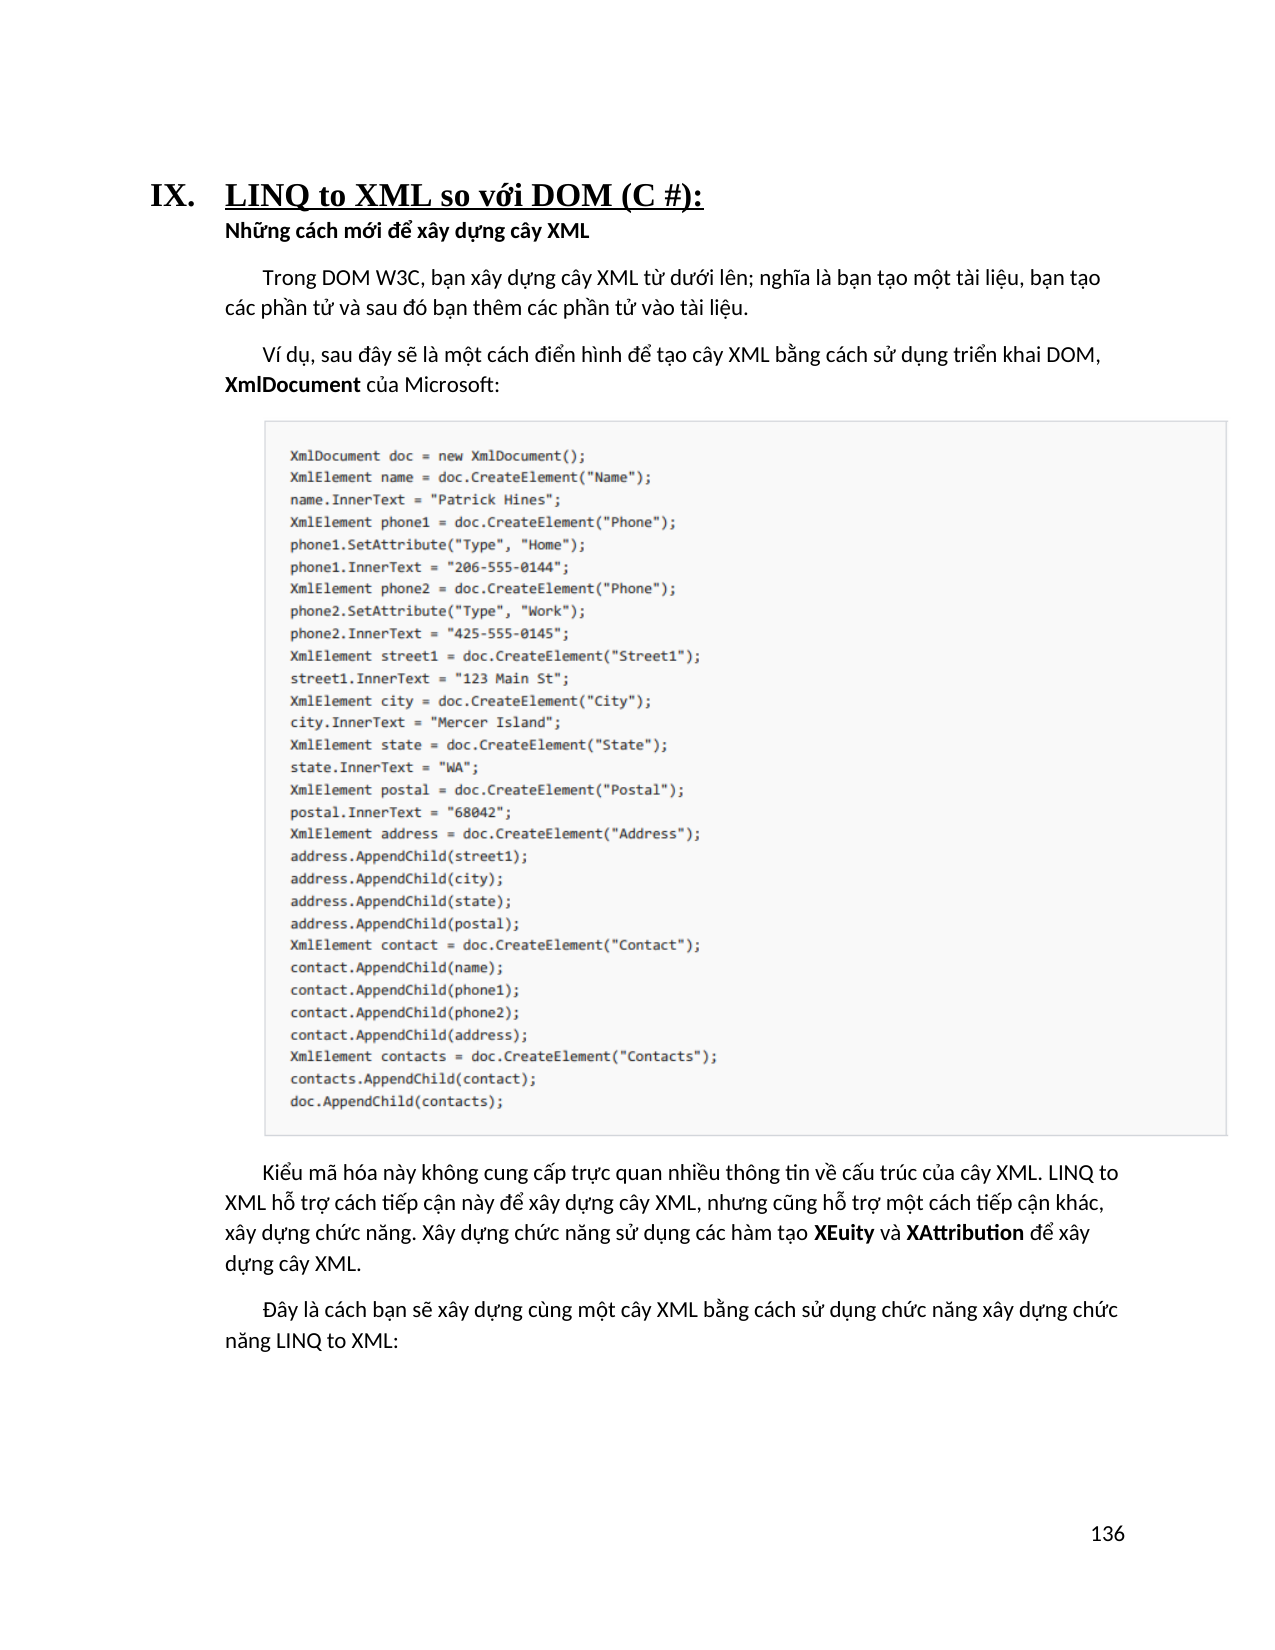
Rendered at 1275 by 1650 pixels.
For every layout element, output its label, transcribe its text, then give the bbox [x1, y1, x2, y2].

text Những cách mới để xây dựng cây XML [225, 216, 1125, 244]
text Ví dụ, sau đây sẽ là một cách điển hình để tạo cây XML bằng cách sử dụng triển khai DOM, XmlDocument của Microsoft: [225, 340, 1125, 398]
picture [262, 417, 1232, 1140]
text Trong DOM W3C, bạn xây dựng cây XML từ dưới lên; nghĩa là bạn tạo một tài liệu, bạn tạo các phần tử và sau đó bạn thêm các phần tử vào tài liệu. [225, 263, 1125, 321]
subtitle LINQ to XML so với DOM (C #): [150, 175, 1125, 213]
text Kiểu mã hóa này không cung cấp trực quan nhiều thông tin về cấu trúc của cây XML. LINQ to XML hỗ trợ cách tiếp cận này để xây dựng cây XML, nhưng cũng hỗ trợ một cách tiếp cận khác, xây dựng chức năng. Xây dựng chức năng sử dụng các hàm tạo XEuity và XAttribution để xây dựng cây XML. [225, 1158, 1125, 1277]
text Đây là cách bạn sẽ xây dựng cùng một cây XML bằng cách sử dụng chức năng xây dựng chức năng LINQ to XML: [225, 1296, 1125, 1354]
